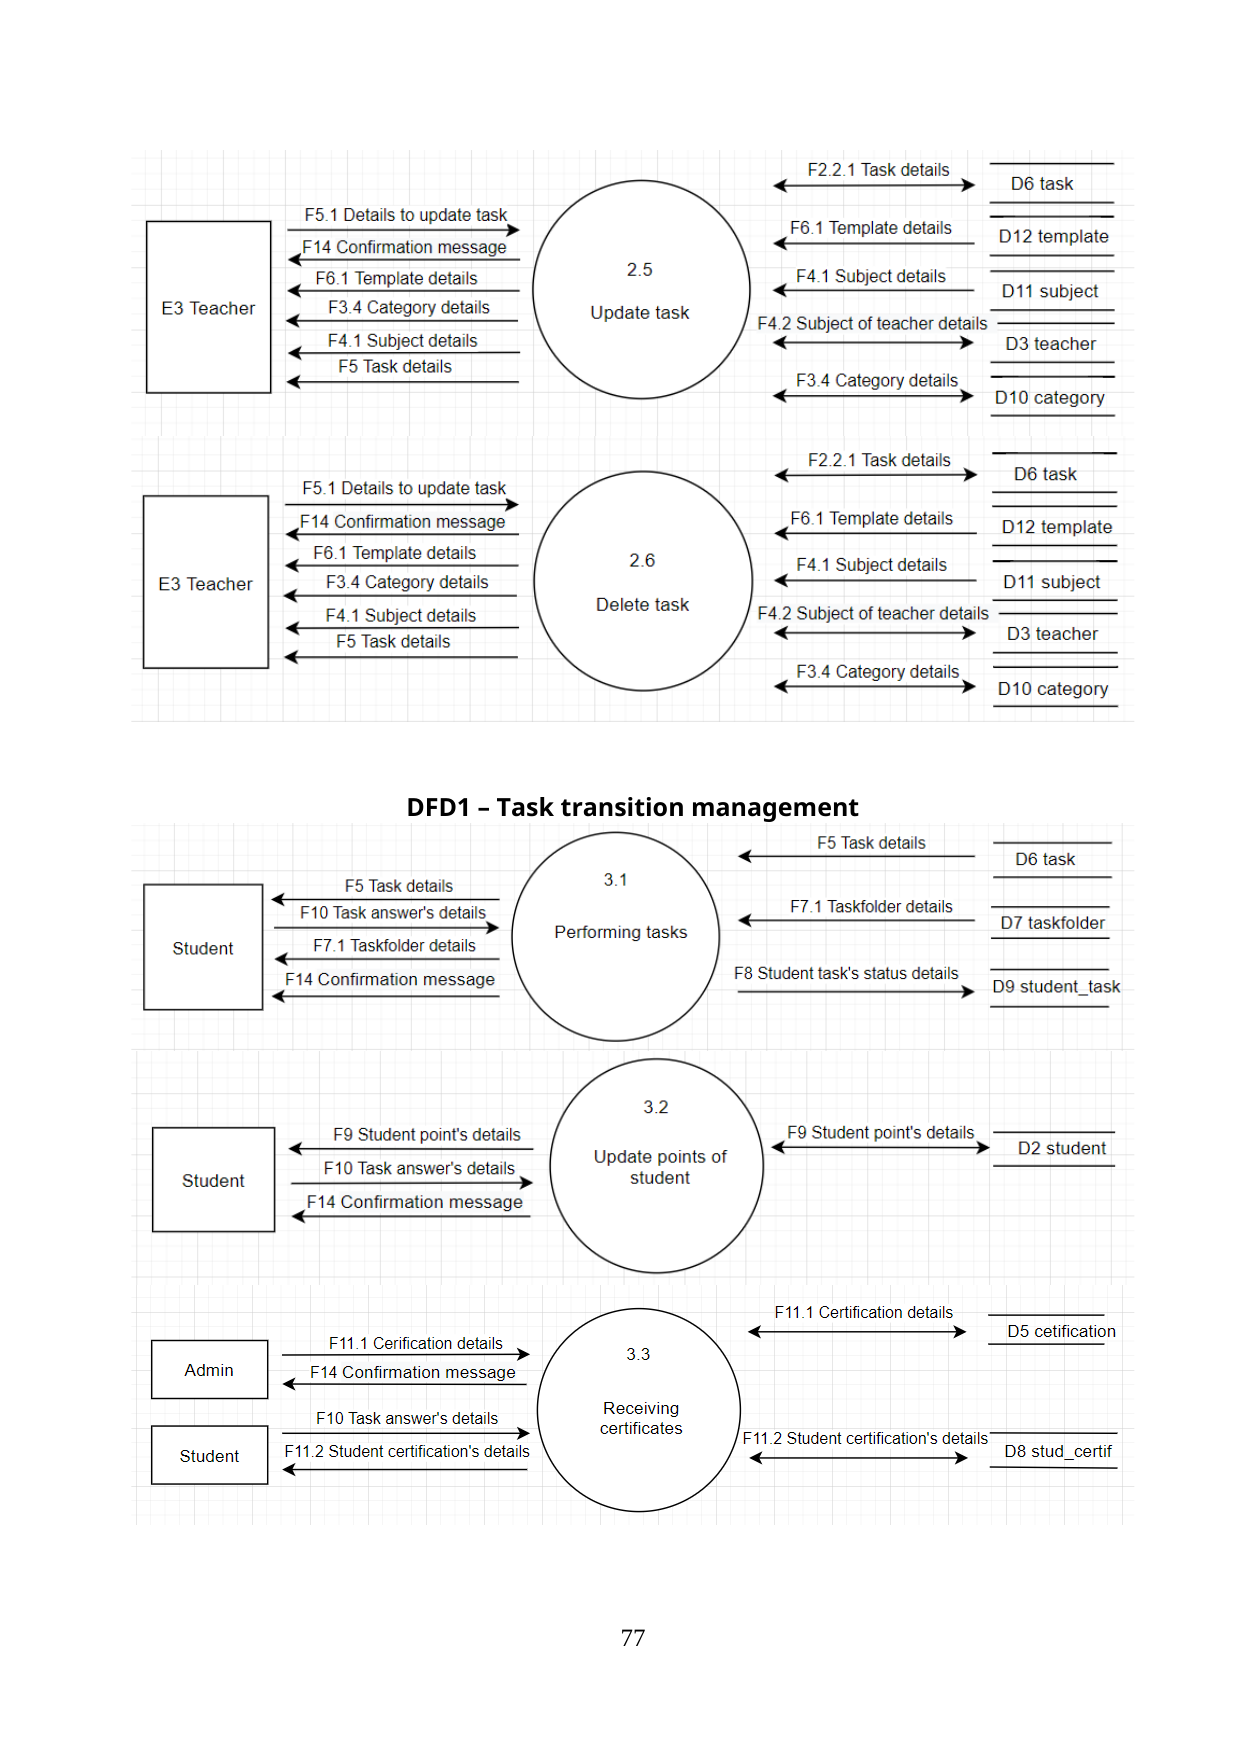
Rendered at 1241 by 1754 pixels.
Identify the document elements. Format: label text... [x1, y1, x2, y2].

picture [131, 150, 1135, 722]
picture [131, 823, 1135, 1525]
text DFD1 – Task transition management [131, 789, 1134, 823]
